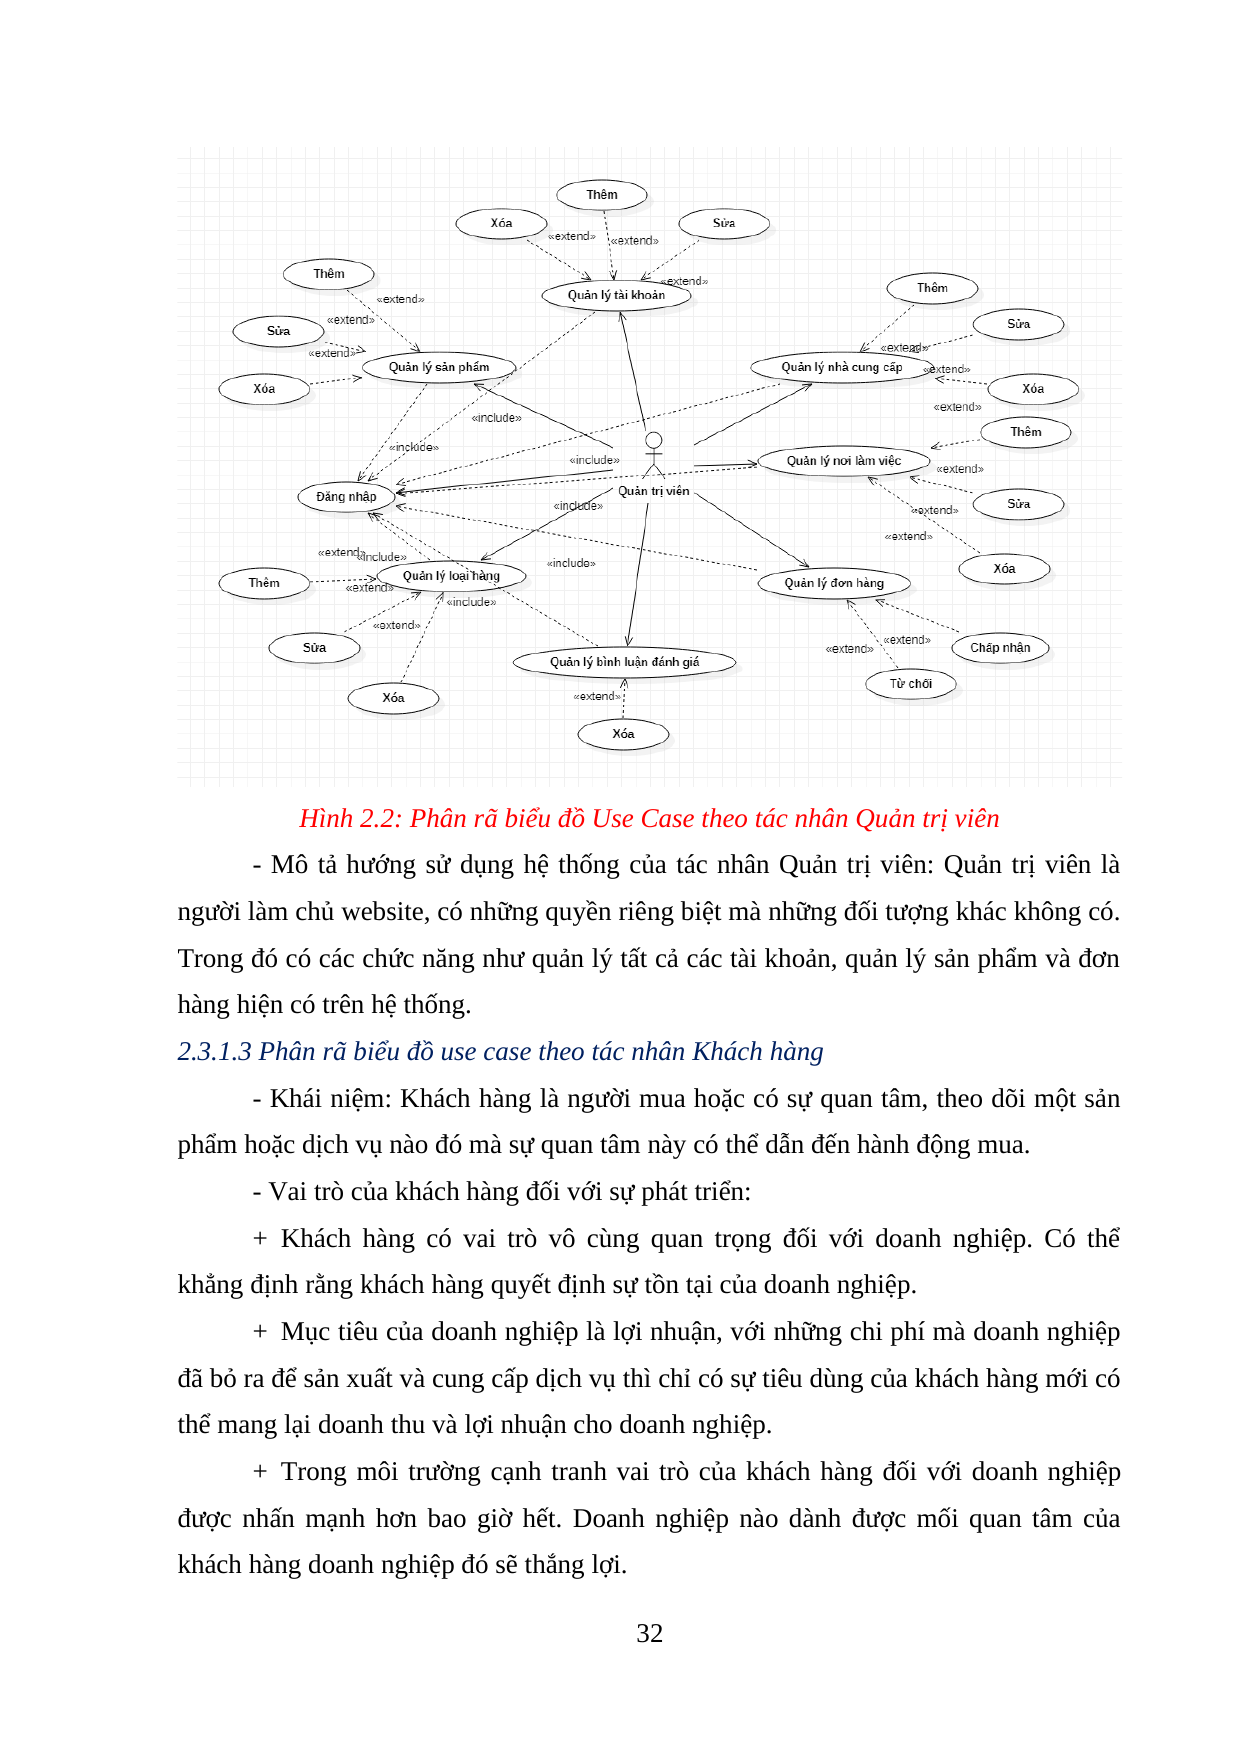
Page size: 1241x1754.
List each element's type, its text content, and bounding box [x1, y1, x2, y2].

text - Mô tả hướng sử dụng hệ thống của tác nhân Quản trị viên: Quản trị viên là người làm chủ website, có những quyền riêng biệt mà những đối tượng khác không có. Trong đó có các chức năng như quản lý tất cả các tài khoản, quản lý sản phẩm và đơn hàng hiện có trên hệ thống. [177, 849, 1122, 1020]
list Mục tiêu của doanh nghiệp là lợi nhuận, với những chi phí mà doanh nghiệp đã bỏ ra để sản xuất và cung cấp dịch vụ thì chỉ có sự tiêu dùng của khách hàng mới có thể mang lại doanh thu và lợi nhuận cho doanh nghiệp. [177, 1315, 1122, 1440]
subtitle 2.3.1.3 Phân rã biểu đồ use case theo tác nhân Khách hàng [177, 1035, 1122, 1066]
text - Vai trò của khách hàng đối với sự phát triển: [177, 1175, 1122, 1206]
text Hình 2.2: Phân rã biểu đồ Use Case theo tác nhân Quản trị viên [177, 802, 1122, 833]
text - Khái niệm: Khách hàng là người mua hoặc có sự quan tâm, theo dõi một sản phẩm hoặc dịch vụ nào đó mà sự quan tâm này có thể dẫn đến hành động mua. [177, 1082, 1122, 1160]
list Khách hàng có vai trò vô cùng quan trọng đối với doanh nghiệp. Có thể khẳng định rằng khách hàng quyết định sự tồn tại của doanh nghiệp. [177, 1222, 1122, 1300]
list Trong môi trường cạnh tranh vai trò của khách hàng đối với doanh nghiệp được nhấn mạnh hơn bao giờ hết. Doanh nghiệp nào dành được mối quan tâm của khách hàng doanh nghiệp đó sẽ thắng lợi. [177, 1455, 1122, 1580]
picture [177, 147, 1123, 787]
